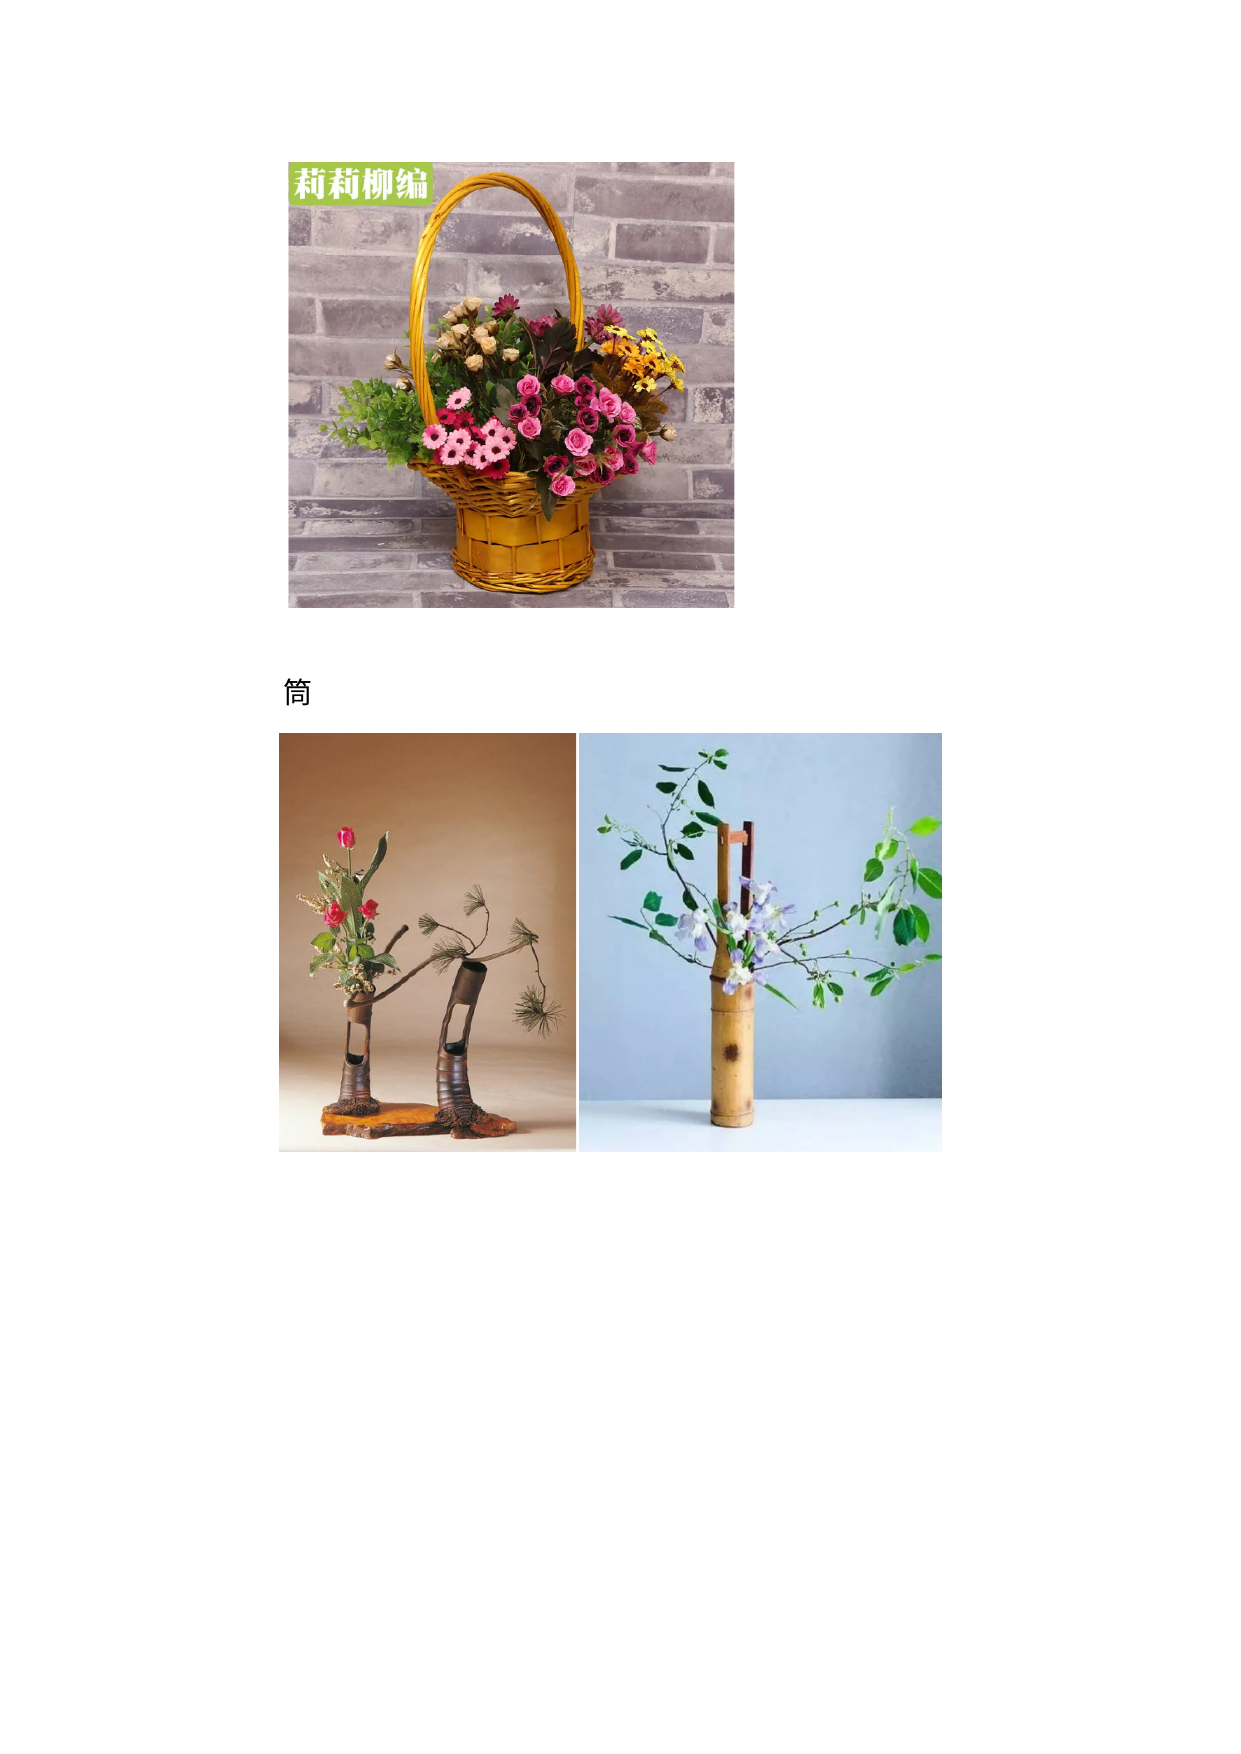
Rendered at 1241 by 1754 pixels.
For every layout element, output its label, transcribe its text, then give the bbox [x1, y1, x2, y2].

text 筒 [187, 669, 1053, 712]
picture [279, 162, 735, 613]
picture [279, 733, 944, 1152]
